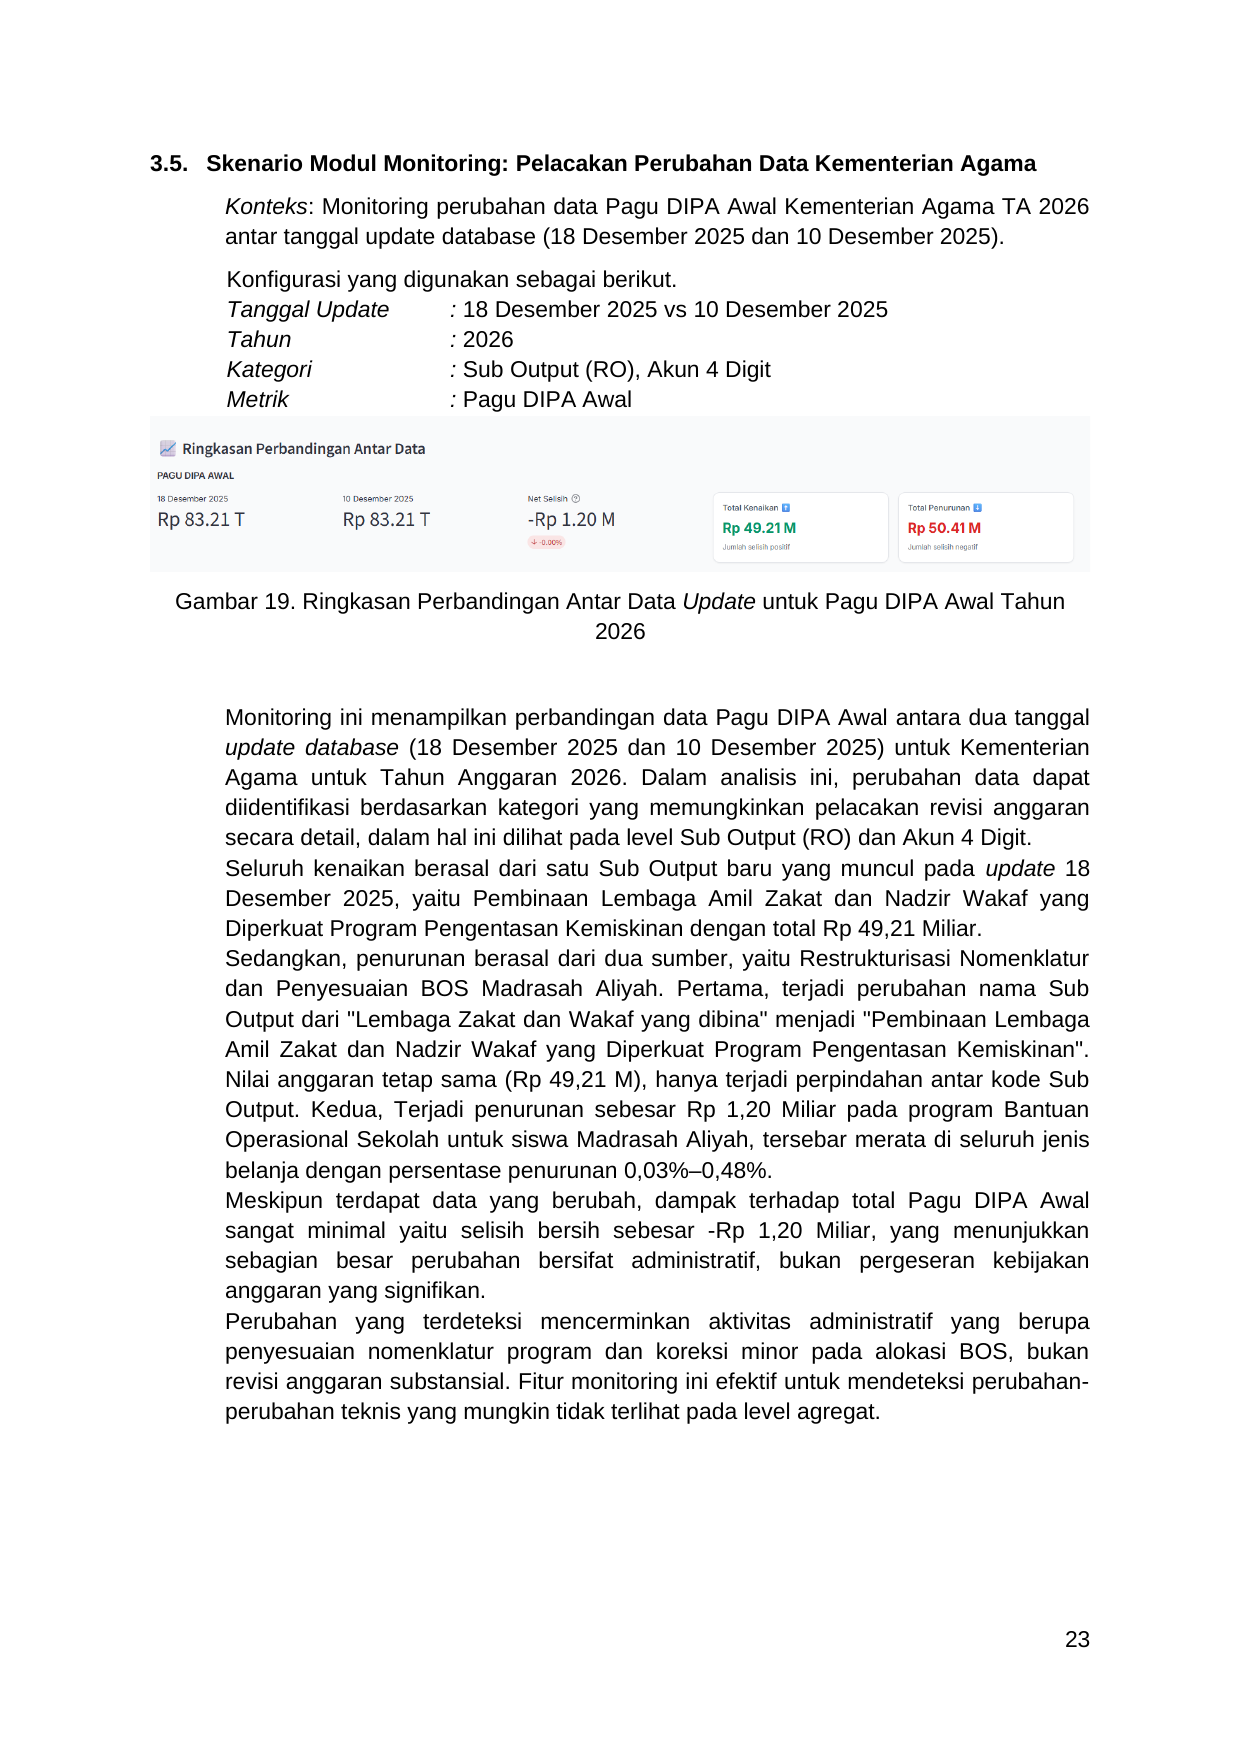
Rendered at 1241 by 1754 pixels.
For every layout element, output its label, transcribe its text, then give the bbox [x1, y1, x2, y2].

table_cell : Pagu DIPA Awal [439, 386, 1089, 416]
subtitle Skenario Modul Monitoring: Pelacakan Perubahan Data Kementerian Agama [150, 150, 1090, 176]
list Monitoring ini menampilkan perbandingan data Pagu DIPA Awal antara dua tanggal update database (18 Desember 2025 dan 10 Desember 2025) untuk Kementerian Agama untuk Tahun Anggaran 2026. Dalam analisis ini, perubahan data dapat diidentifikasi berdasarkan kategori yang memungkinkan pelacakan revisi anggaran secara detail, dalam hal ini dilihat pada level Sub Output (RO) dan Akun 4 Digit. [225, 703, 1090, 851]
table_cell Tahun [215, 326, 439, 356]
table_cell : 2026 [439, 326, 1089, 356]
list Konteks: Monitoring perubahan data Pagu DIPA Awal Kementerian Agama TA 2026 antar tanggal update database (18 Desember 2025 dan 10 Desember 2025). [225, 193, 1090, 249]
table_cell Tanggal Update [215, 296, 439, 326]
list Sedangkan, penurunan berasal dari dua sumber, yaitu Restrukturisasi Nomenklatur dan Penyesuaian BOS Madrasah Aliyah. Pertama, terjadi perubahan nama Sub Output dari "Lembaga Zakat dan Wakaf yang dibina" menjadi "Pembinaan Lembaga Amil Zakat dan Nadzir Wakaf yang Diperkuat Program Pengentasan Kemiskinan". Nilai anggaran tetap sama (Rp 49,21 M), hanya terjadi perpindahan antar kode Sub Output. Kedua, Terjadi penurunan sebesar Rp 1,20 Miliar pada program Bantuan Operasional Sekolah untuk siswa Madrasah Aliyah, tersebar merata di seluruh jenis belanja dengan persentase penurunan 0,03%–0,48%. [225, 945, 1090, 1183]
picture [150, 416, 1091, 572]
list Seluruh kenaikan berasal dari satu Sub Output baru yang muncul pada update 18 Desember 2025, yaitu Pembinaan Lembaga Amil Zakat dan Nadzir Wakaf yang Diperkuat Program Pengentasan Kemiskinan dengan total Rp 49,21 Miliar. [225, 854, 1090, 941]
table_cell Metrik [215, 386, 439, 416]
list Perubahan yang terdeteksi mencerminkan aktivitas administratif yang berupa penyesuaian nomenklatur program dan koreksi minor pada alokasi BOS, bukan revisi anggaran substansial. Fitur monitoring ini efektif untuk mendeteksi perubahan-perubahan teknis yang mungkin tidak terlihat pada level agregat. [225, 1308, 1090, 1425]
table_cell Kategori [215, 356, 439, 386]
list Meskipun terdapat data yang berubah, dampak terhadap total Pagu DIPA Awal sangat minimal yaitu selisih bersih sebesar -Rp 1,20 Miliar, yang menunjukkan sebagian besar perubahan bersifat administratif, bukan pergeseran kebijakan anggaran yang signifikan. [225, 1187, 1090, 1304]
table_cell : 18 Desember 2025 vs 10 Desember 2025 [439, 296, 1089, 326]
text Gambar 19. Ringkasan Perbandingan Antar Data Update untuk Pagu DIPA Awal Tahun 2026 [150, 588, 1090, 644]
table_header Konfigurasi yang digunakan sebagai berikut. [215, 266, 1089, 296]
table_cell : Sub Output (RO), Akun 4 Digit [439, 356, 1089, 386]
